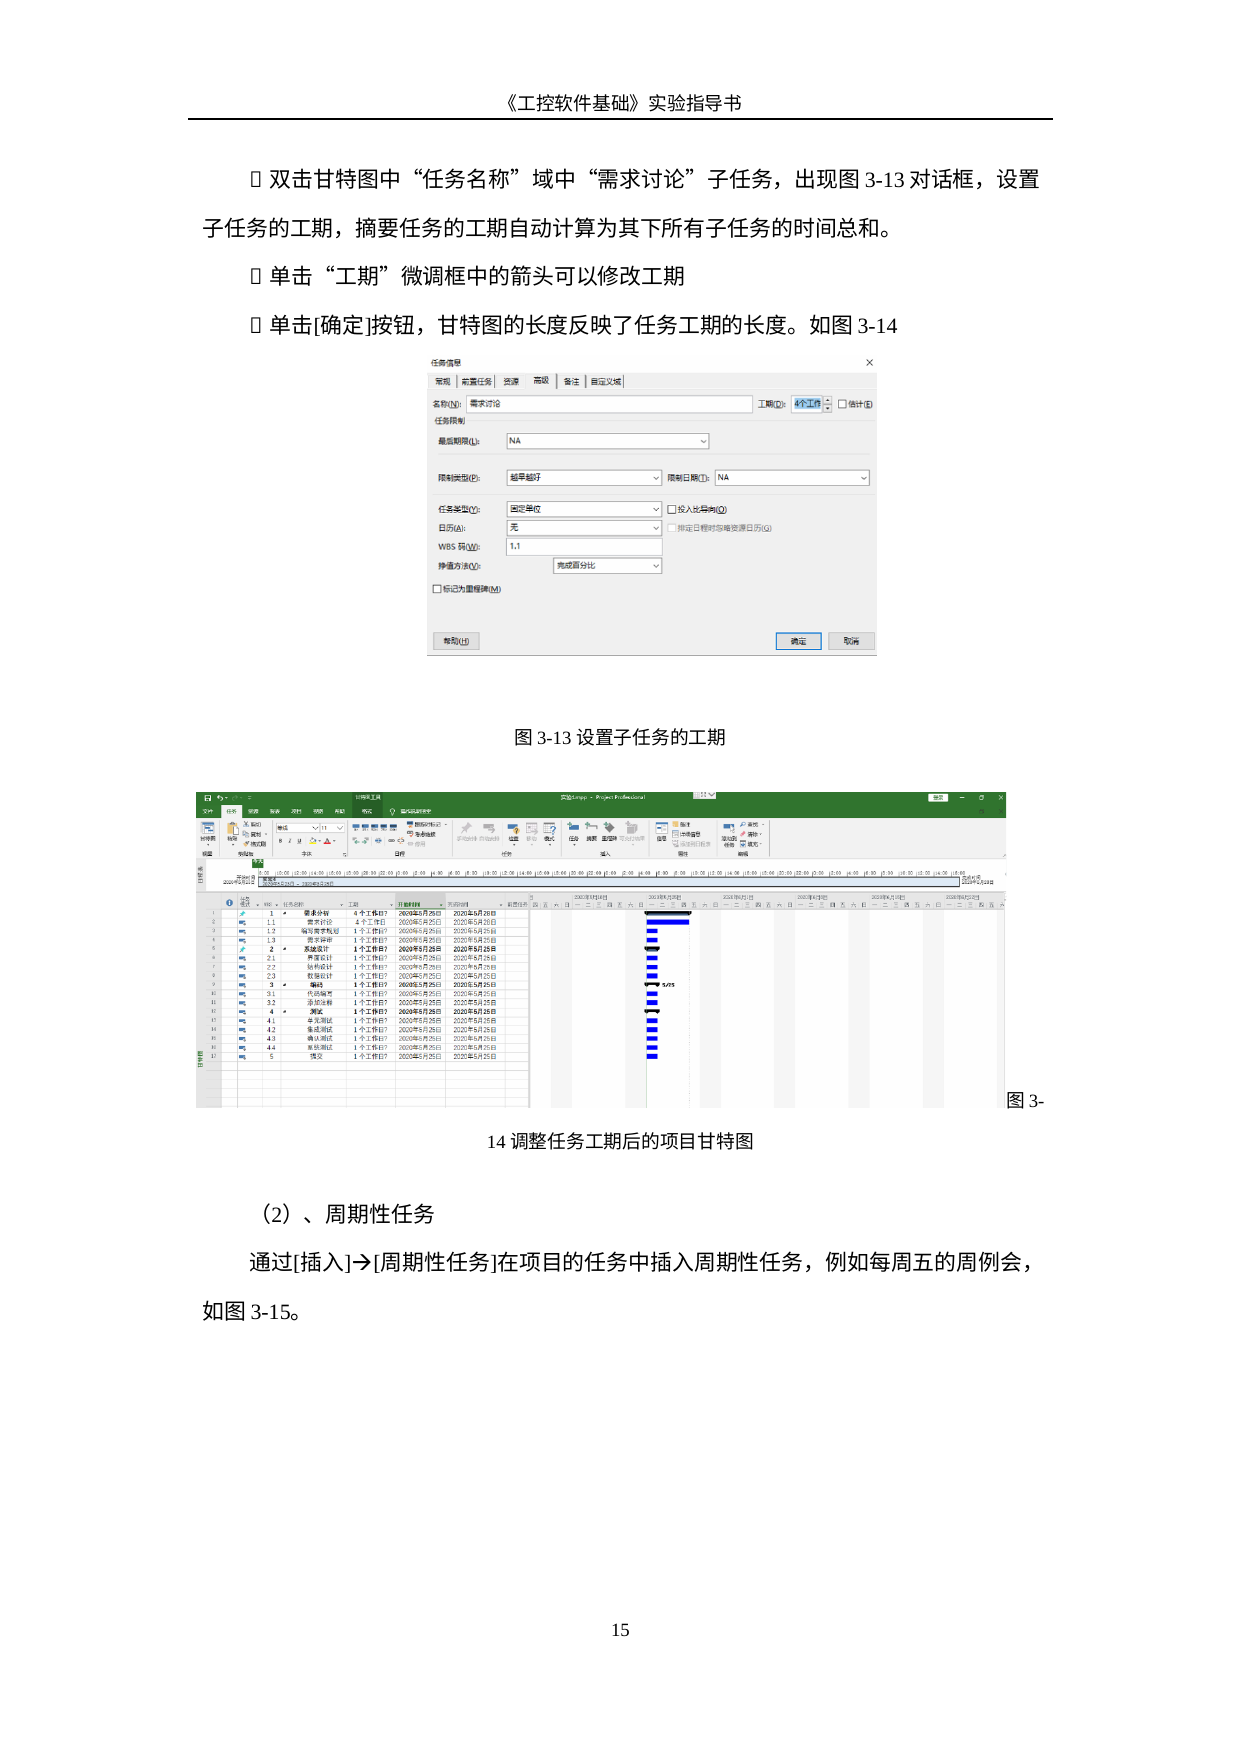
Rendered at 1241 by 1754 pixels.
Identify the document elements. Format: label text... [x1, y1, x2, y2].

text 图3-13 设置子任务的工期 [187, 722, 1053, 750]
text 通过[插入][周期性任务]在项目的任务中插入周期性任务，例如每周五的周例会，如图3-15。 [202, 1244, 1055, 1326]
picture [196, 792, 1007, 1108]
picture [427, 355, 877, 656]
text  双击甘特图中“任务名称”域中“需求讨论”子任务，出现图3-13对话框，设置子任务的工期，摘要任务的工期自动计算为其下所有子任务的时间总和。 [202, 162, 1055, 243]
text （2）、周期性任务 [202, 1196, 1055, 1229]
text  单击“工期”微调框中的箭头可以修改工期 [202, 259, 1055, 292]
text  单击[确定]按钮，甘特图的长度反映了任务工期的长度。如图3-14 [202, 307, 1055, 340]
